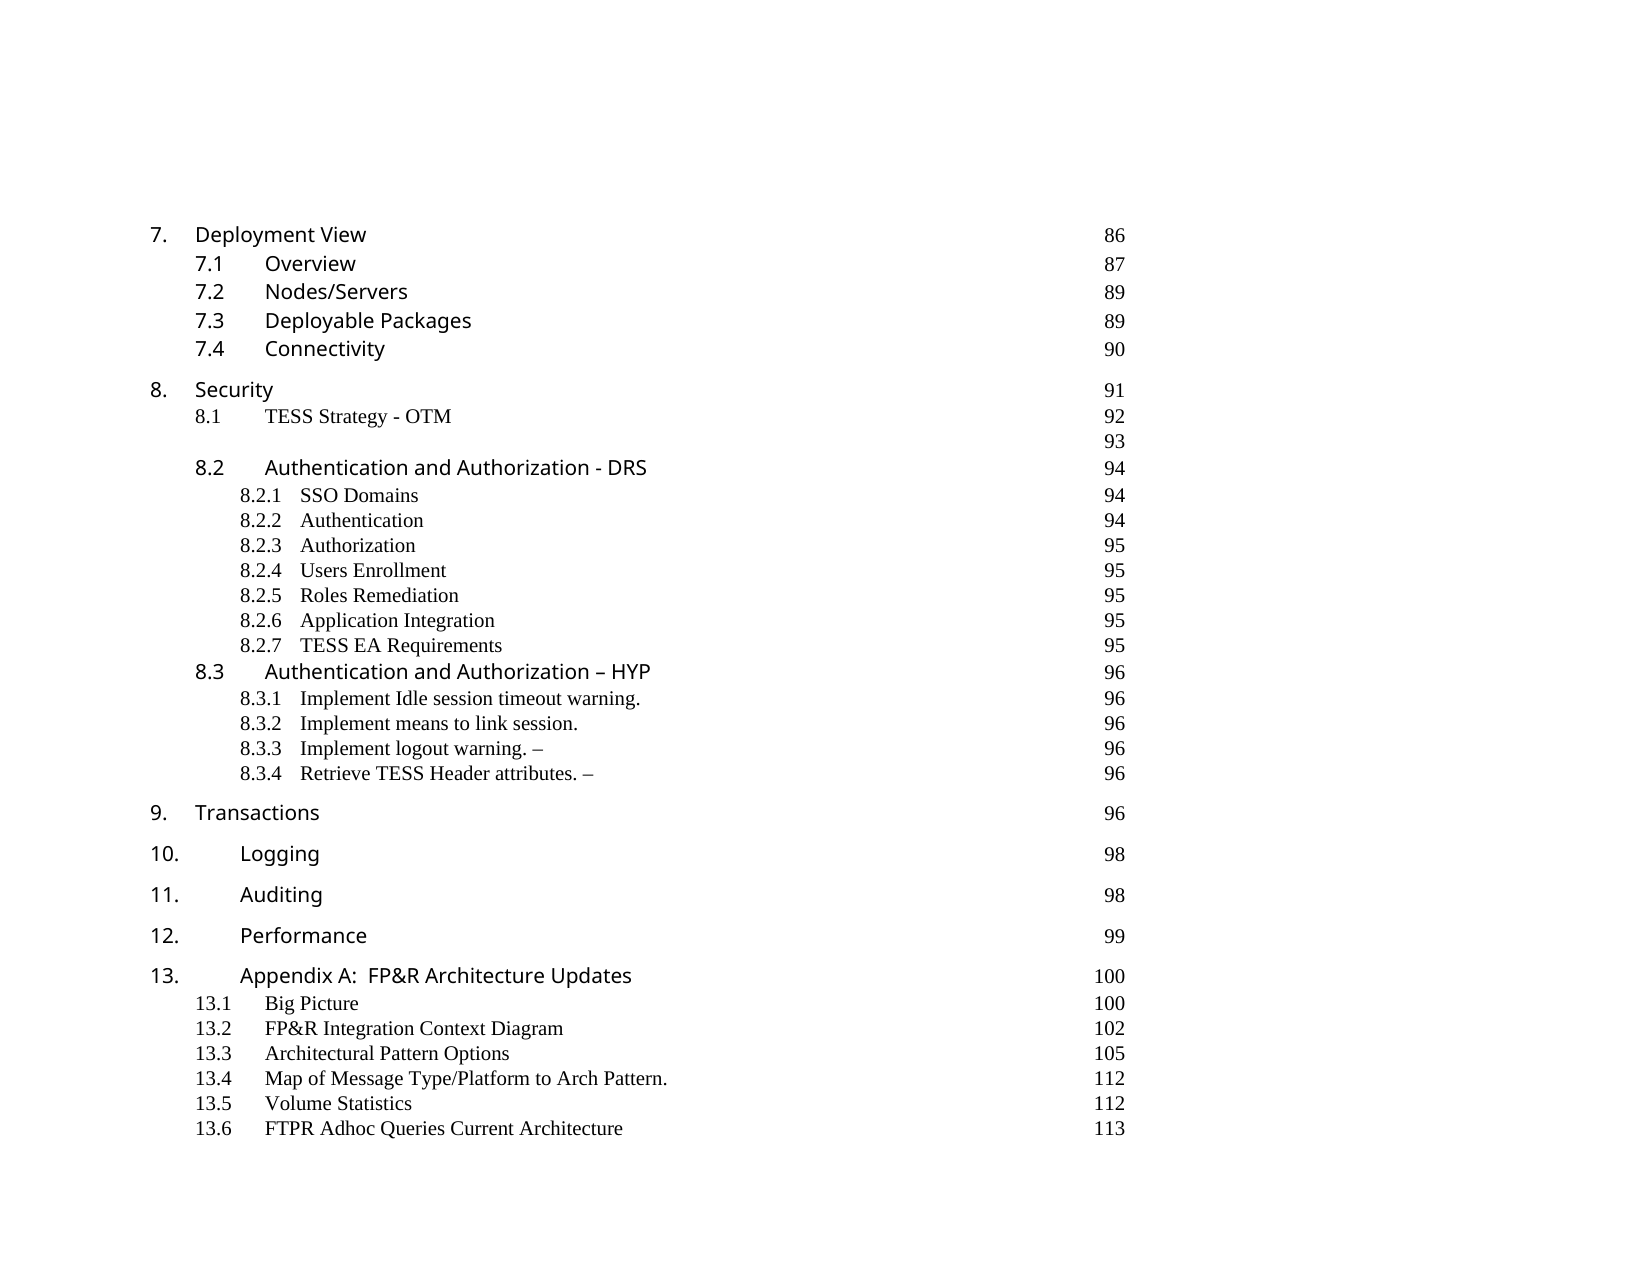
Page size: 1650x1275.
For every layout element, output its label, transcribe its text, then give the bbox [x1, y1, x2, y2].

text 8.2.2 Authentication 94 [240, 507, 1500, 532]
text 11. Auditing 98 [150, 880, 1425, 908]
text 8.2.1 SSO Domains 94 [240, 482, 1500, 507]
text 8.3.1 Implement Idle session timeout warning. 96 [240, 685, 1500, 710]
text 93 [195, 428, 1425, 453]
text 8.2.6 Application Integration 95 [240, 607, 1500, 632]
text 8.2.7 TESS EA Requirements 95 [240, 632, 1500, 657]
text 8.3.4 Retrieve TESS Header attributes. – 96 [240, 760, 1500, 785]
text 13.3 Architectural Pattern Options 105 [195, 1040, 1425, 1065]
text 7.4 Connectivity 90 [195, 334, 1425, 363]
text 8.3.2 Implement means to link session. 96 [240, 710, 1500, 735]
text 7.2 Nodes/Servers 89 [195, 277, 1425, 306]
text 13.2 FP&R Integration Context Diagram 102 [195, 1015, 1425, 1040]
text 7.1 Overview 87 [195, 249, 1425, 277]
text 8.3.3 Implement logout warning. – 96 [240, 735, 1500, 760]
text 8.2.3 Authorization 95 [240, 532, 1500, 557]
text 13. Appendix A: FP&R Architecture Updates 100 [150, 962, 1425, 990]
text 8.1 TESS Strategy - OTM 92 [195, 403, 1425, 428]
text 10. Logging 98 [150, 839, 1425, 867]
text 8.2 Authentication and Authorization - DRS 94 [195, 453, 1425, 482]
text 9. Transactions 96 [150, 798, 1425, 826]
text 7.3 Deployable Packages 89 [195, 306, 1425, 334]
text 8.2.4 Users Enrollment 95 [240, 557, 1500, 582]
text 8.3 Authentication and Authorization – HYP 96 [195, 657, 1425, 685]
text 13.5 Volume Statistics 112 [195, 1090, 1425, 1115]
text 13.4 Map of Message Type/Platform to Arch Pattern. 112 [195, 1065, 1425, 1090]
text 8.2.5 Roles Remediation 95 [240, 582, 1500, 607]
text 12. Performance 99 [150, 921, 1425, 949]
text 13.6 FTPR Adhoc Queries Current Architecture 113 [195, 1115, 1425, 1140]
text 7. Deployment View 86 [150, 220, 1425, 249]
text 13.1 Big Picture 100 [195, 990, 1425, 1015]
text 8. Security 91 [150, 375, 1425, 403]
